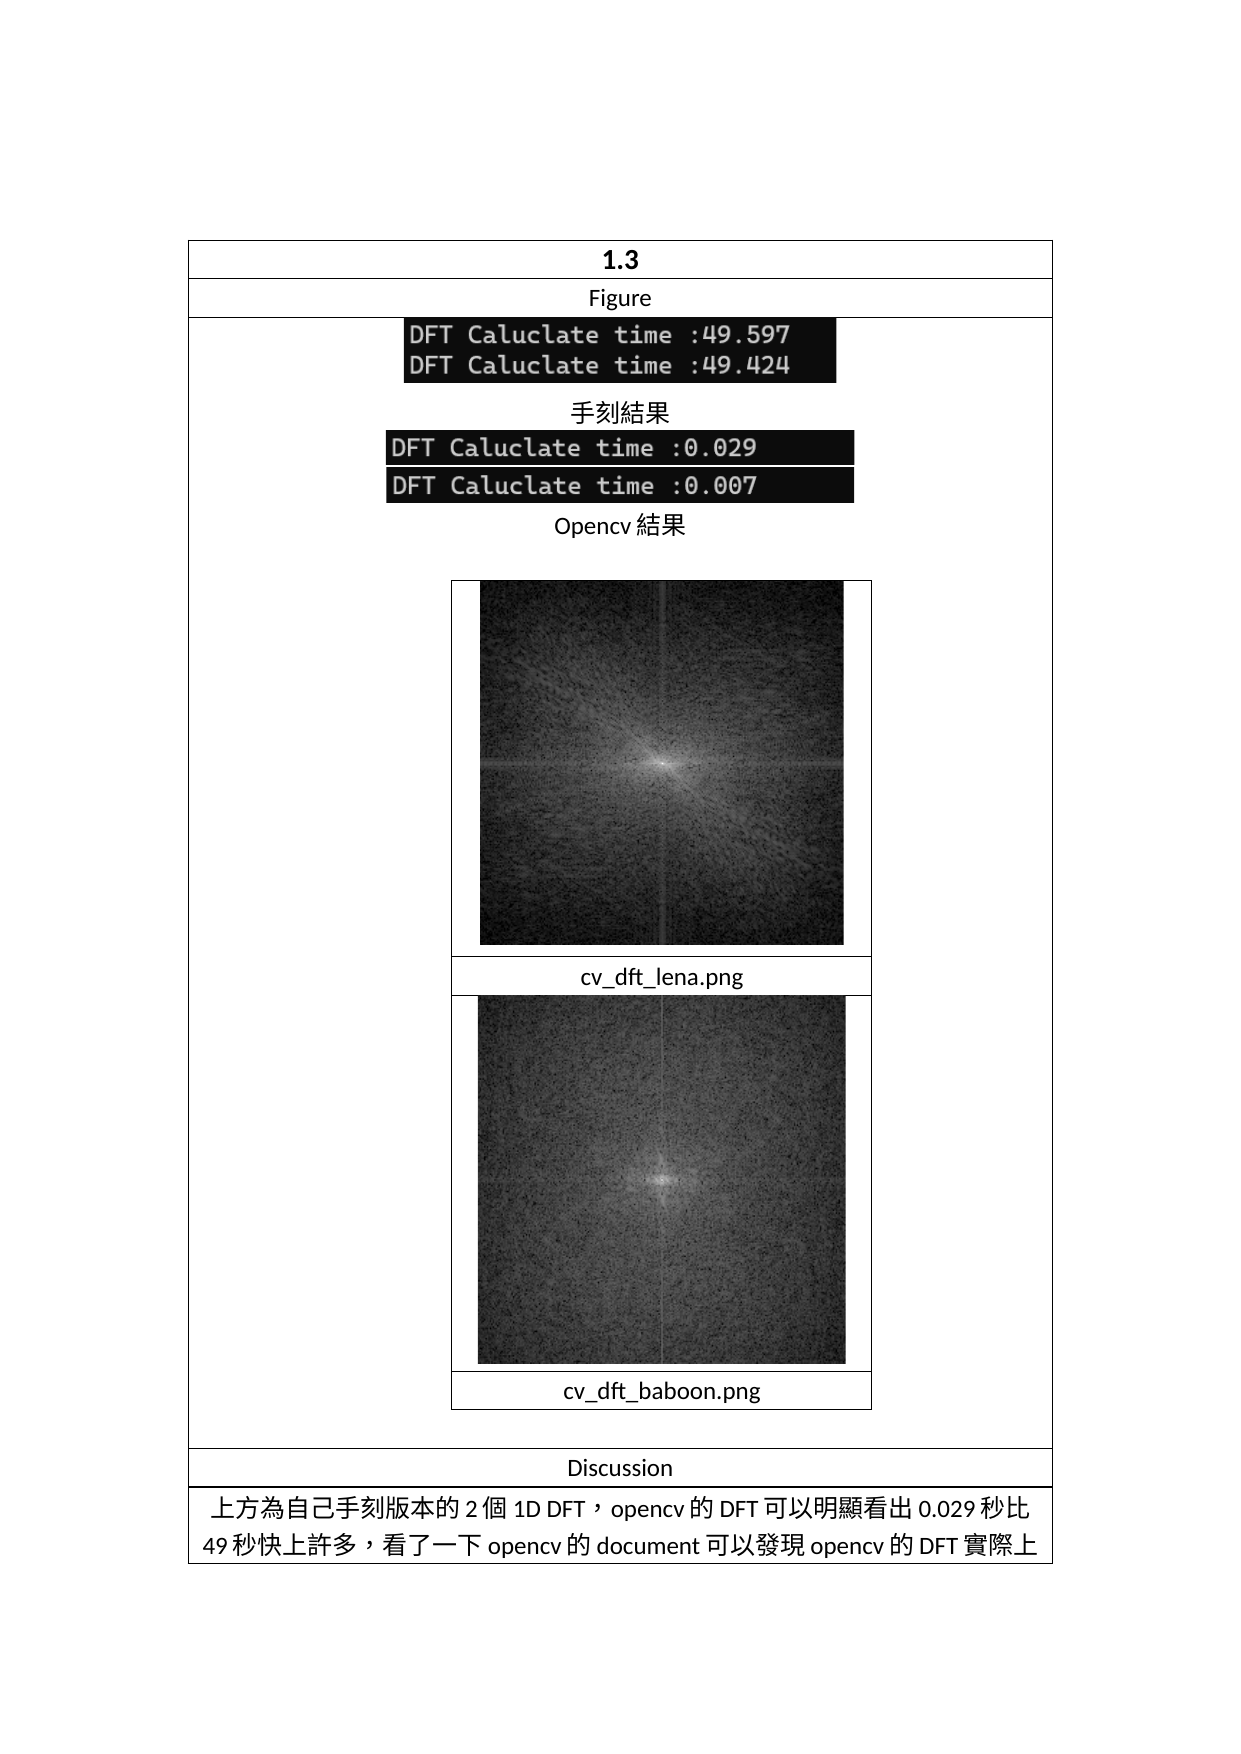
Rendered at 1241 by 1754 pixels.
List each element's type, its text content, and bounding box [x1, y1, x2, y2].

table_cell Discussion [189, 1449, 1052, 1486]
table_cell 手刻結果 Opencv結果 [189, 318, 1052, 1448]
picture [477, 995, 846, 1364]
table_cell Figure [189, 279, 1052, 317]
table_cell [189, 1488, 1052, 1562]
picture [386, 467, 855, 503]
table_header 1.3 [189, 241, 1052, 278]
picture [385, 430, 855, 465]
picture [480, 581, 844, 945]
picture [403, 317, 837, 383]
